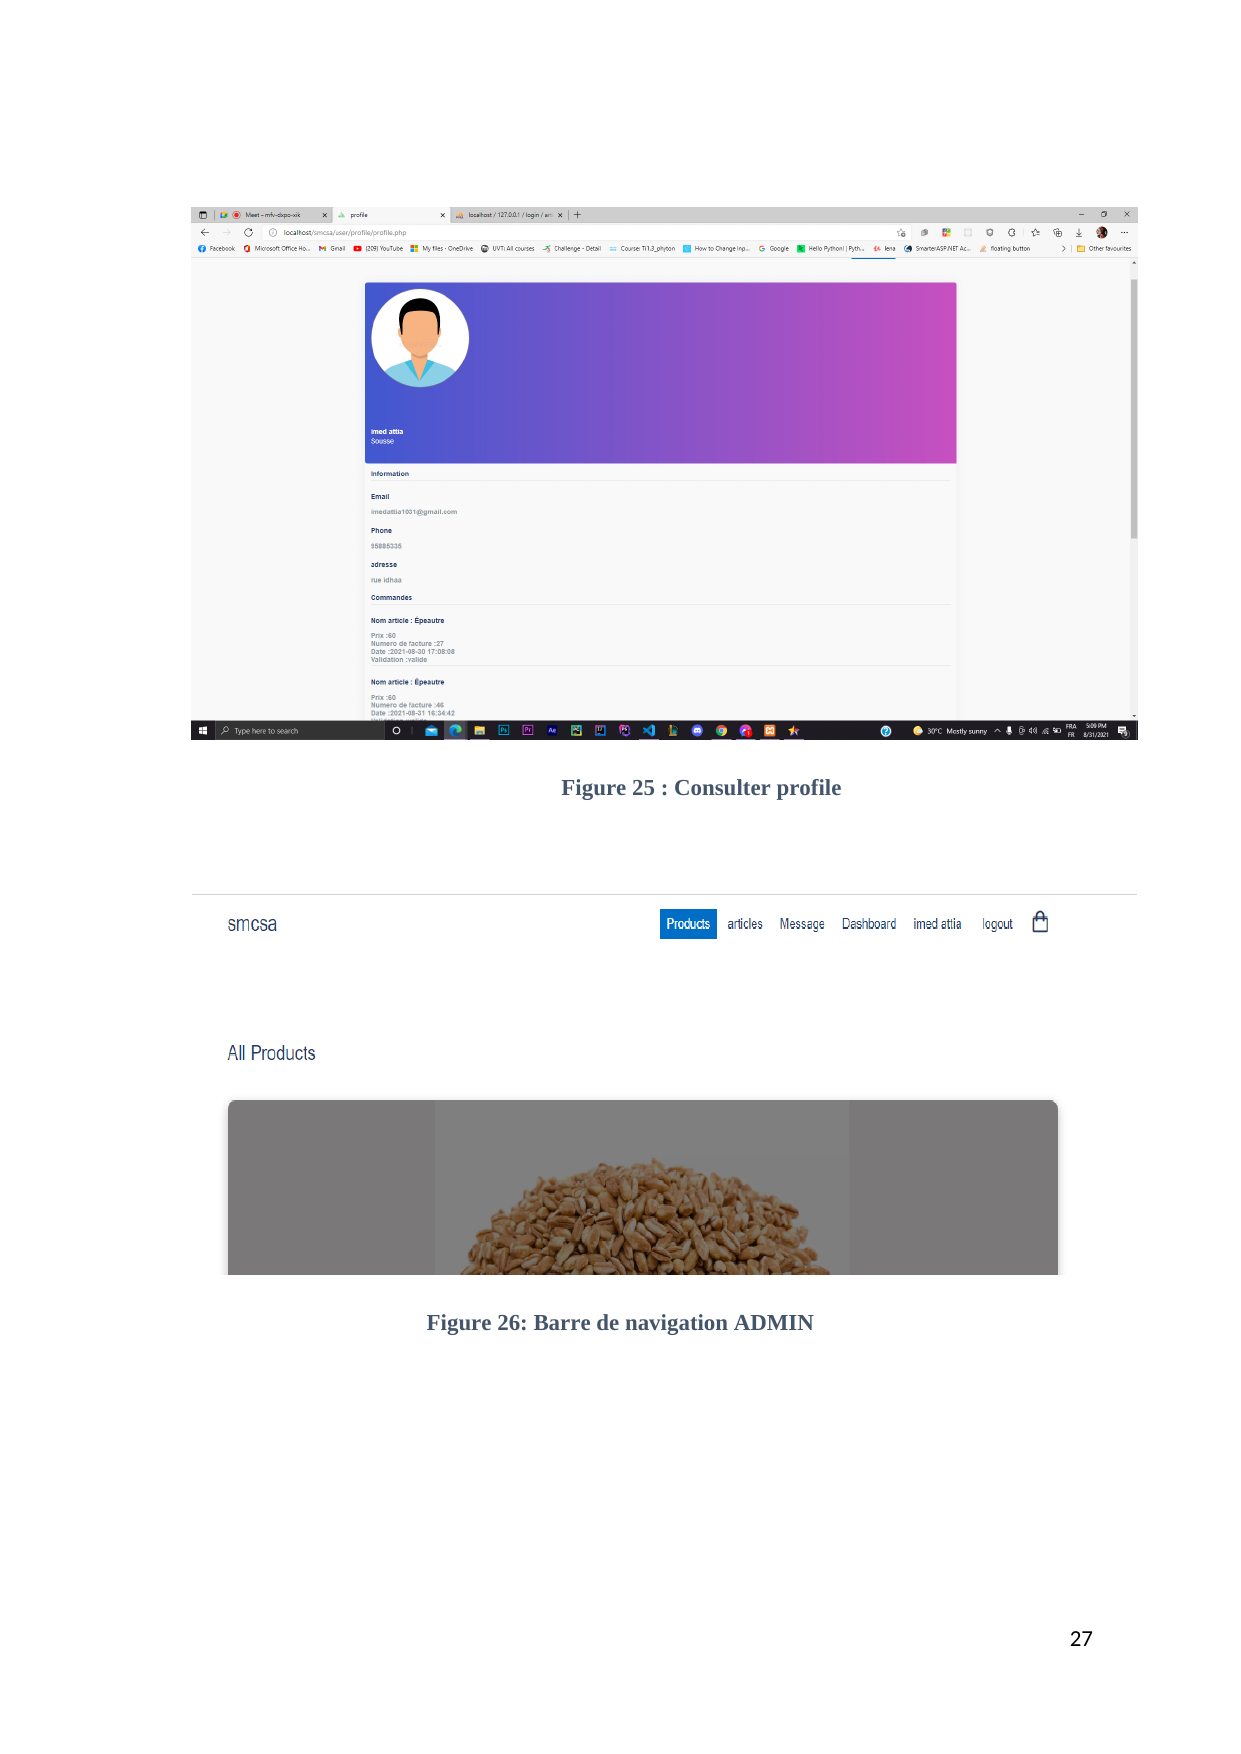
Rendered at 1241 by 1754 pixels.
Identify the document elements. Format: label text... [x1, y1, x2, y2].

text Figure 25 : Consulter profile [133, 774, 1196, 800]
picture [192, 894, 1137, 1275]
picture [191, 207, 1138, 740]
text Figure 26: Barre de navigation ADMIN [148, 1309, 1093, 1336]
